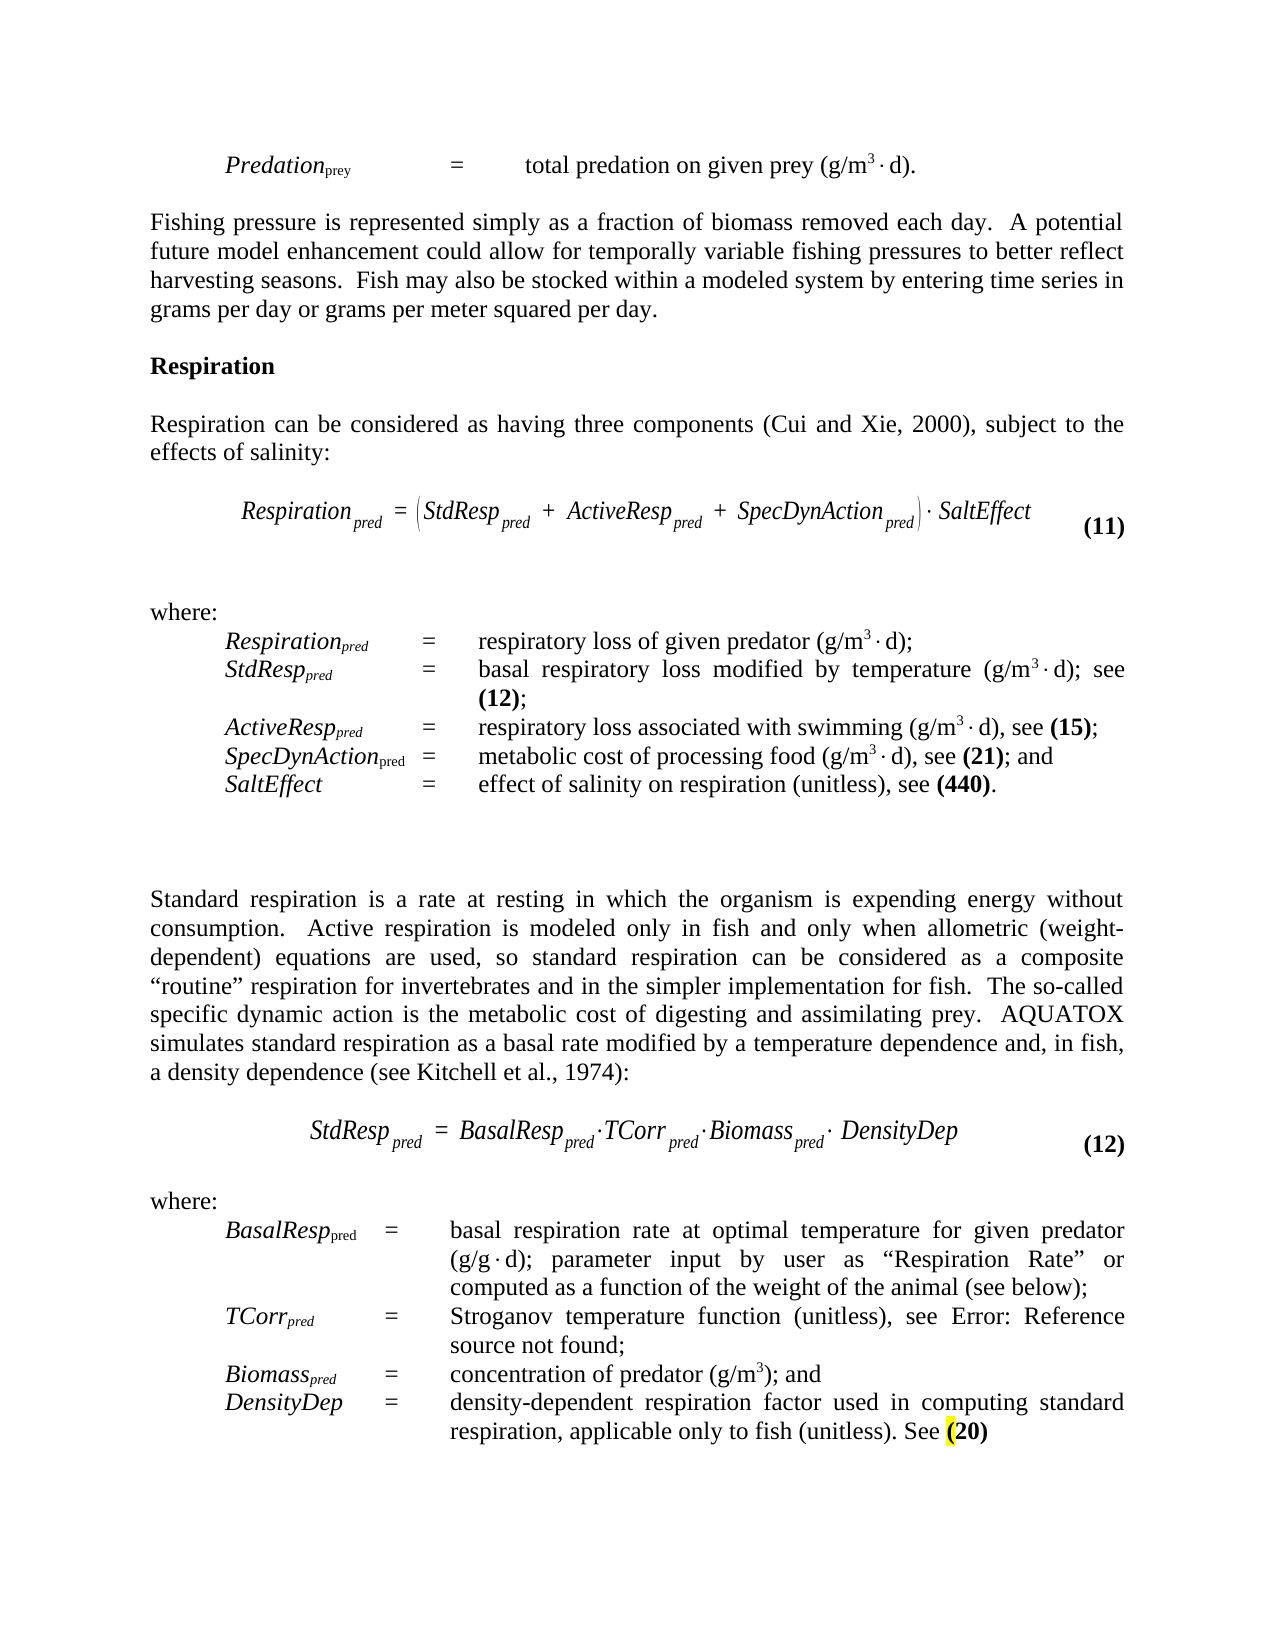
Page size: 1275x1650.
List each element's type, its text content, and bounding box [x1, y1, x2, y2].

text where: [150, 597, 1125, 626]
text BasalResppred = basal respiration rate at optimal temperature for given predator (g/gd); parameter input by user as “Respiration Rate” or computed as a function of the weight of the animal (see below); [225, 1215, 1125, 1301]
text Respiration can be considered as having three components (Cui and Xie, 2000), subject to the effects of salinity: [150, 409, 1125, 466]
text Respirationpred = respiratory loss of given predator (g/m3d); [225, 626, 1125, 654]
text SaltEffect = effect of salinity on respiration (unitless), see (440). [225, 769, 1125, 798]
text where: [150, 1186, 1125, 1215]
text Predationprey = total predation on given prey (g/m3d). [150, 150, 1125, 179]
text Respiration [150, 351, 1125, 380]
text Standard respiration is a rate at resting in which the organism is expending energy without consumption. Active respiration is modeled only in fish and only when allometric (weight-dependent) equations are used, so standard respiration can be considered as a composite “routine” respiration for invertebrates and in the simpler implementation for fish. The so-called specific dynamic action is the metabolic cost of digesting and assimilating prey. AQUATOX simulates standard respiration as a basal rate modified by a temperature dependence and, in fish, a density dependence (see Kitchell et al., 1974): [150, 884, 1125, 1086]
text Biomasspred = concentration of predator (g/m3); and [225, 1359, 1125, 1387]
text Fishing pressure is represented simply as a fraction of biomass removed each day. A potential future model enhancement could allow for temporally variable fishing pressures to better reflect harvesting seasons. Fish may also be stocked within a modeled system by entering time series in grams per day or grams per meter squared per day. [150, 207, 1125, 322]
